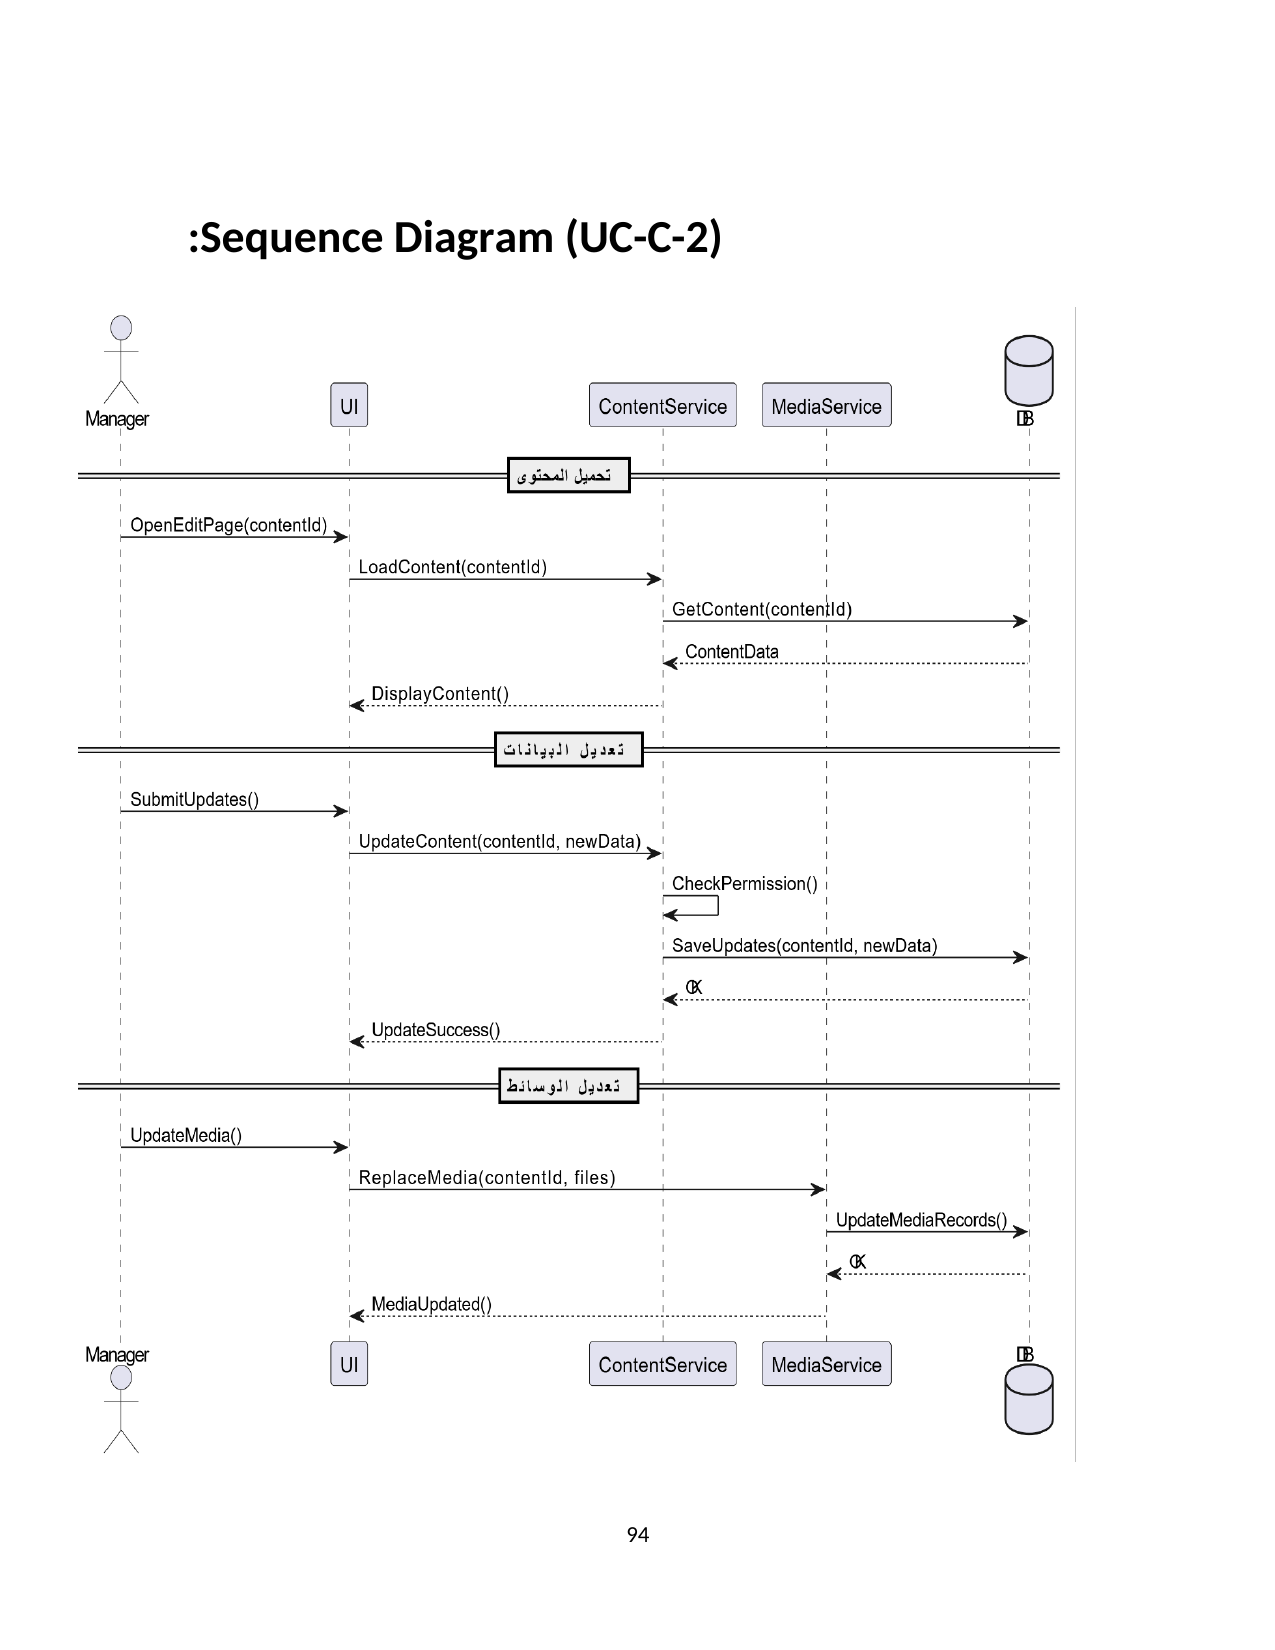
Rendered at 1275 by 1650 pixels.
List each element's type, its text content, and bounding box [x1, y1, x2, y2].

picture [65, 292, 1088, 1477]
text Sequence Diagram (UC-C-2): [187, 207, 1087, 263]
